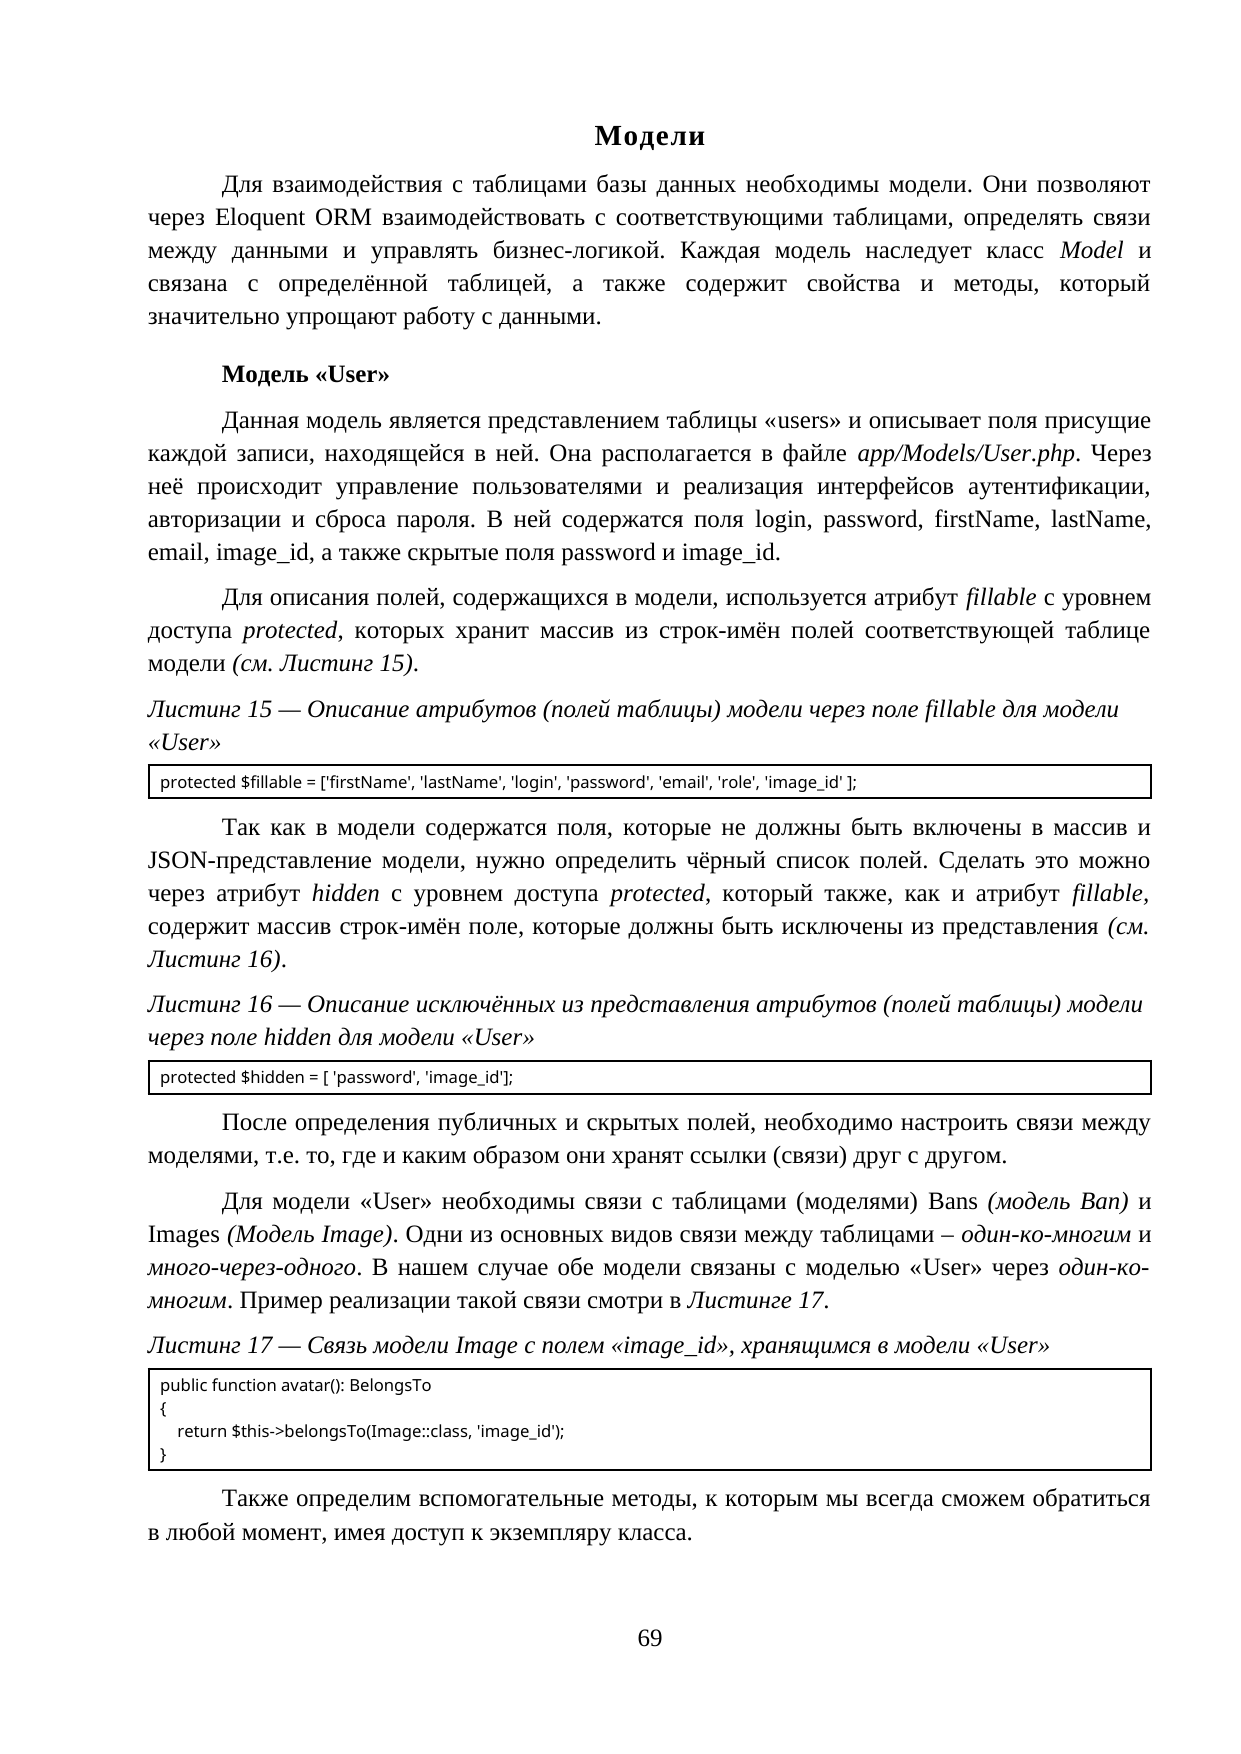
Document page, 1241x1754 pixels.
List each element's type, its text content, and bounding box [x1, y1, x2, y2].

list Листинг 17 — Связь модели Image с полем «image_id», хранящимся в модели «User» [148, 1331, 1152, 1359]
table_header public function avatar(): BelongsTo { return $this->belongsTo(Image::class, 'image_id'); } [150, 1370, 1150, 1469]
text Для модели «User» необходимы связи с таблицами (моделями) Bans (модель Ban) и Images (Модель Image). Одни из основных видов связи между таблицами – один-ко-многим и много-через-одного. В нашем случае обе модели связаны с моделью «User» через один-ко-многим. Пример реализации такой связи смотри в Листинге 17. [148, 1186, 1152, 1314]
list Листинг 16 — Описание исключённых из представления атрибутов (полей таблицы) модели через поле hidden для модели «User» [148, 989, 1152, 1051]
table_header protected $fillable = ['firstName', 'lastName', 'login', 'password', 'email', 'role', 'image_id' ]; [150, 766, 1150, 797]
text Модель «User» [148, 359, 1152, 388]
text Для описания полей, содержащихся в модели, используется атрибут fillable с уровнем доступа protected, которых хранит массив из строк-имён полей соответствующей таблице модели (см. Листинг 15). [148, 582, 1152, 677]
subtitle Модели [148, 118, 1152, 152]
list Листинг 15 — Описание атрибутов (полей таблицы) модели через поле fillable для модели «User» [148, 694, 1152, 756]
text После определения публичных и скрытых полей, необходимо настроить связи между моделями, т.е. то, где и каким образом они хранят ссылки (связи) друг с другом. [148, 1107, 1152, 1169]
text Так как в модели содержатся поля, которые не должны быть включены в массив и JSON-представление модели, нужно определить чёрный список полей. Сделать это можно через атрибут hidden с уровнем доступа protected, который также, как и атрибут fillable, содержит массив строк-имён поле, которые должны быть исключены из представления (см. Листинг 16). [148, 812, 1152, 973]
table_header protected $hidden = [ 'password', 'image_id']; [150, 1062, 1150, 1093]
text Также определим вспомогательные методы, к которым мы всегда сможем обратиться в любой момент, имея доступ к экземпляру класса. [148, 1483, 1152, 1545]
text Для взаимодействия с таблицами базы данных необходимы модели. Они позволяют через Eloquent ORM взаимодействовать с соответствующими таблицами, определять связи между данными и управлять бизнес-логикой. Каждая модель наследует класс Model и связана с определённой таблицей, а также содержит свойства и методы, который значительно упрощают работу с данными. [148, 169, 1152, 330]
text Данная модель является представлением таблицы «users» и описывает поля присущие каждой записи, находящейся в ней. Она располагается в файле app/Models/User.php. Через неё происходит управление пользователями и реализация интерфейсов аутентификации, авторизации и сброса пароля. В ней содержатся поля login, password, firstName, lastName, email, image_id, а также скрытые поля password и image_id. [148, 405, 1152, 566]
